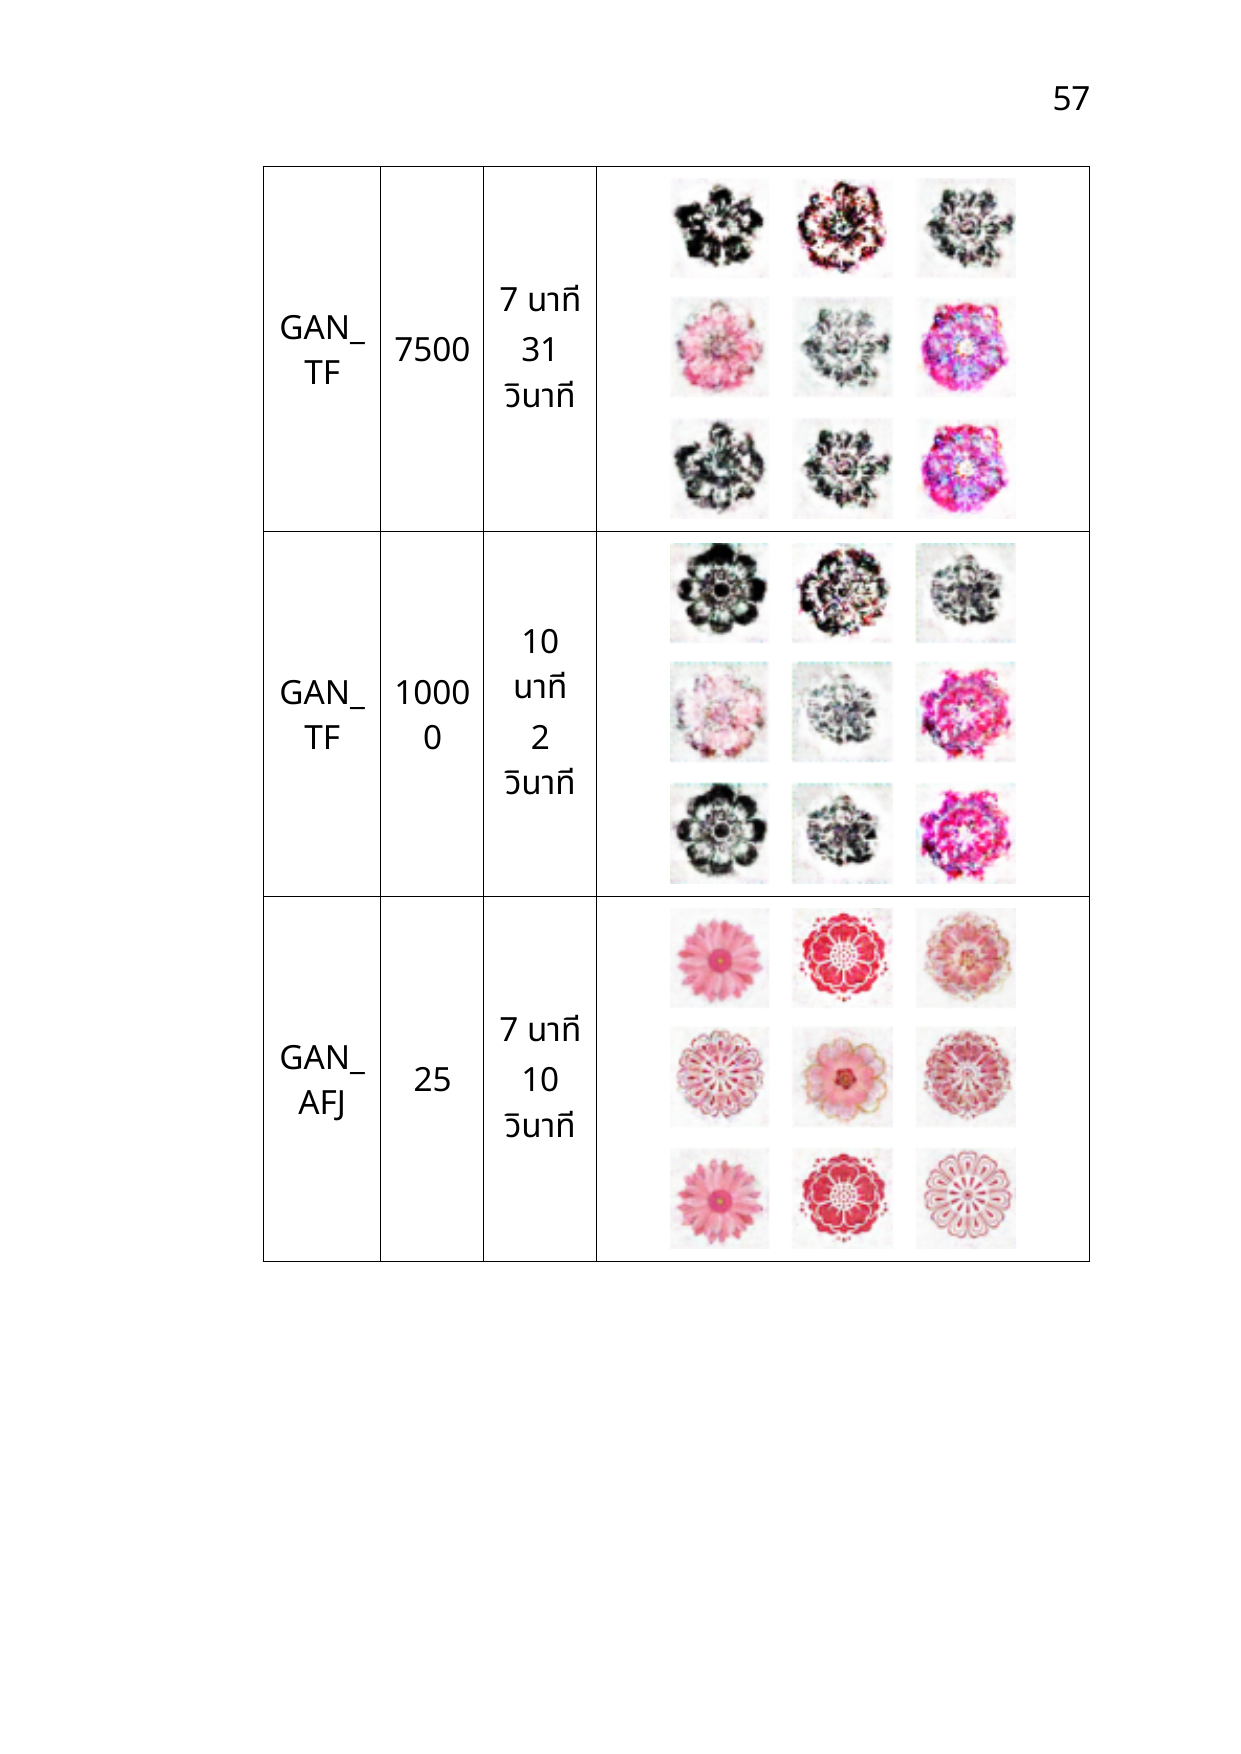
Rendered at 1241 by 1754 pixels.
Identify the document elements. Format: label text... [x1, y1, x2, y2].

table_cell 25 [381, 897, 483, 1261]
picture [670, 543, 1017, 884]
table_cell 10000 [381, 532, 483, 896]
table_cell GAN_TF [264, 532, 380, 896]
table_cell 7500 [381, 167, 483, 531]
picture [670, 178, 1017, 519]
table_cell [597, 532, 1089, 896]
table_cell 7 นาที 10 วินาที [484, 897, 596, 1261]
table_cell [597, 897, 1089, 1261]
picture [670, 908, 1017, 1249]
table_cell [597, 167, 1089, 531]
table_cell 10 นาที 2 วินาที [484, 532, 596, 896]
table_cell GAN_AFJ [264, 897, 380, 1261]
table_cell 7 นาที 31 วินาที [484, 167, 596, 531]
table_cell GAN_TF [264, 167, 380, 531]
